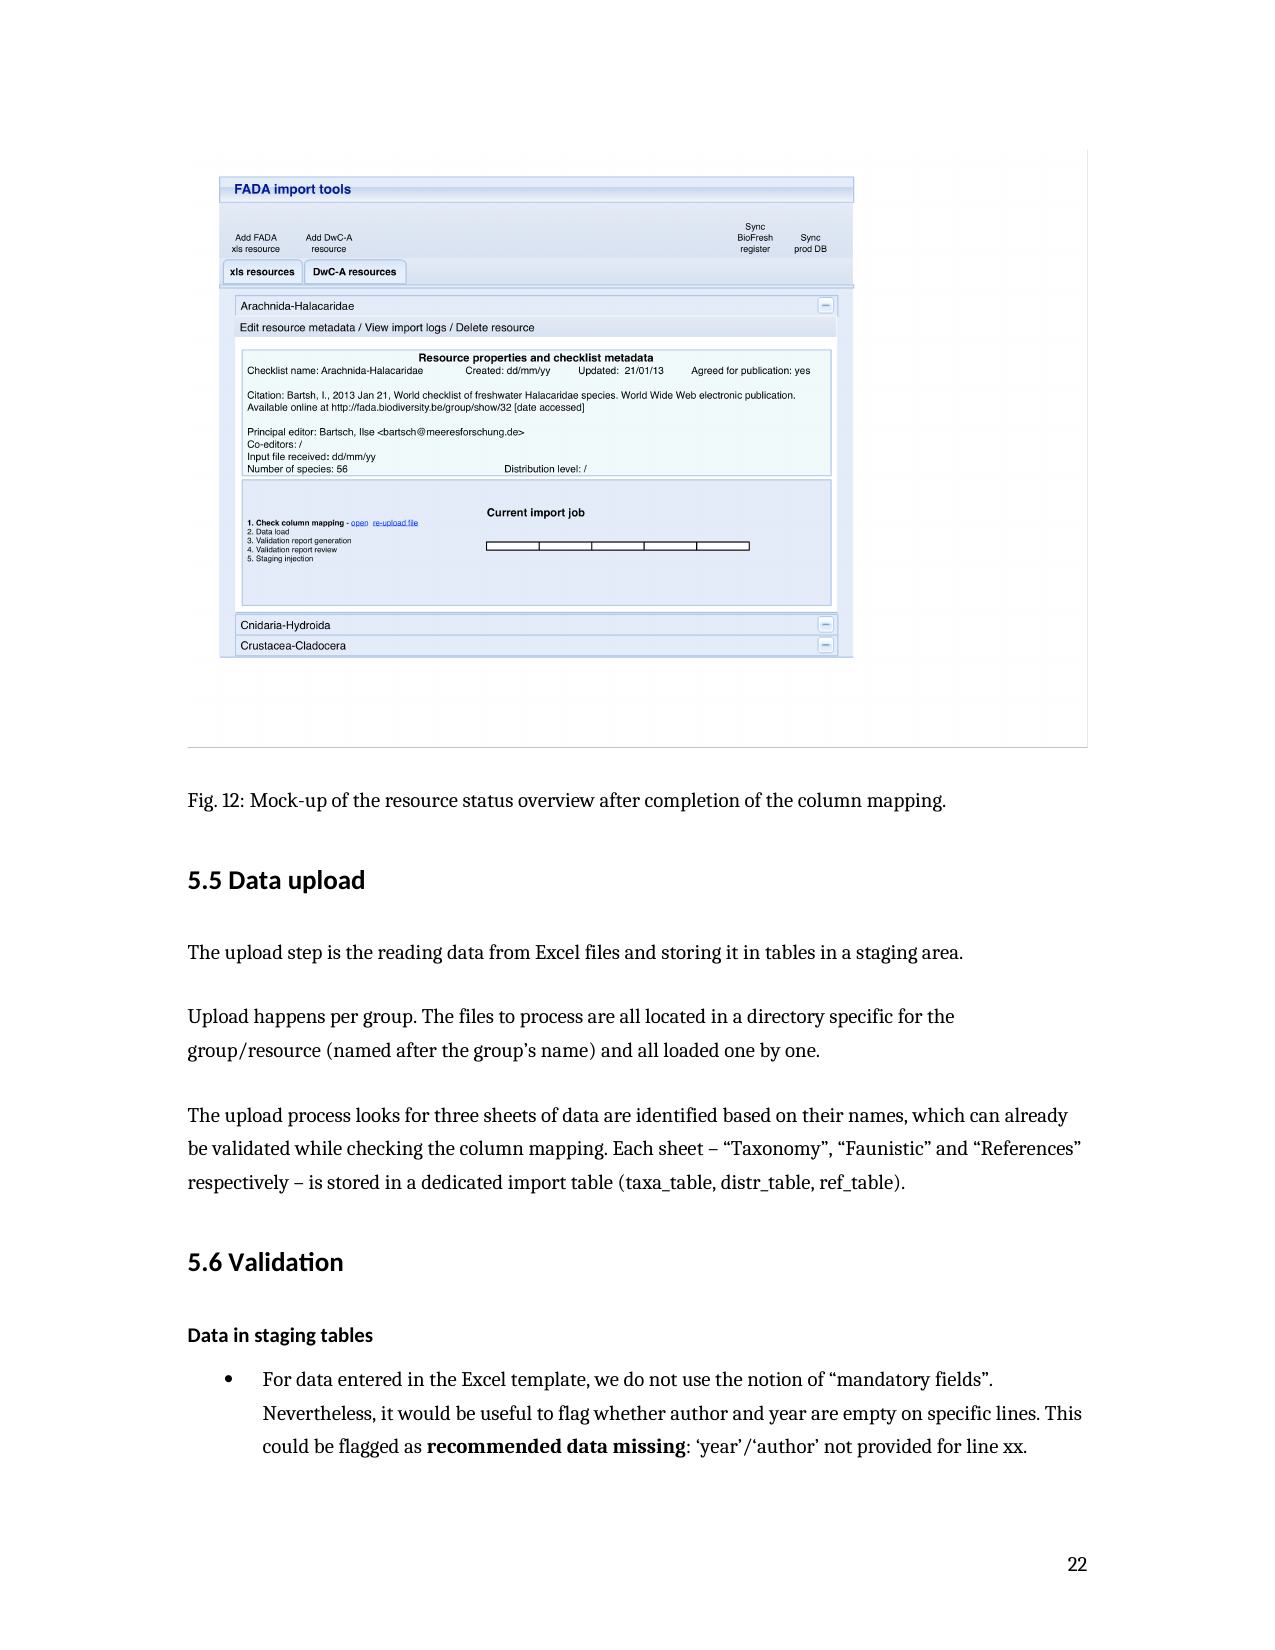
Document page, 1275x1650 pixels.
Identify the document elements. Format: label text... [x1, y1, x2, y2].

text Fig. 12: Mock-up of the resource status overview after completion of the column mapping. [187, 789, 1087, 813]
subtitle Data in staging tables [187, 1322, 1087, 1347]
list For data entered in the Excel template, we do not use the notion of “mandatory fields”. Nevertheless, it would be useful to flag whether author and year are empty on specific lines. This could be flagged as recommended data missing: ‘year’/‘author’ not provided for line xx. [225, 1368, 1087, 1459]
subtitle 5.6 Validation [187, 1245, 1087, 1278]
text The upload step is the reading data from Excel files and storing it in tables in a staging area. [187, 940, 1087, 964]
subtitle 5.5 Data upload [187, 863, 1087, 896]
picture [187, 150, 1088, 748]
text The upload process looks for three sheets of data are identified based on their names, which can already be validated while checking the column mapping. Each sheet – “Taxonomy”, “Faunistic” and “References” respectively – is stored in a dedicated import table (taxa_table, distr_table, ref_table). [187, 1103, 1087, 1194]
text Upload happens per group. The files to process are all located in a directory specific for the group/resource (named after the group’s name) and all loaded one by one. [187, 1005, 1087, 1063]
